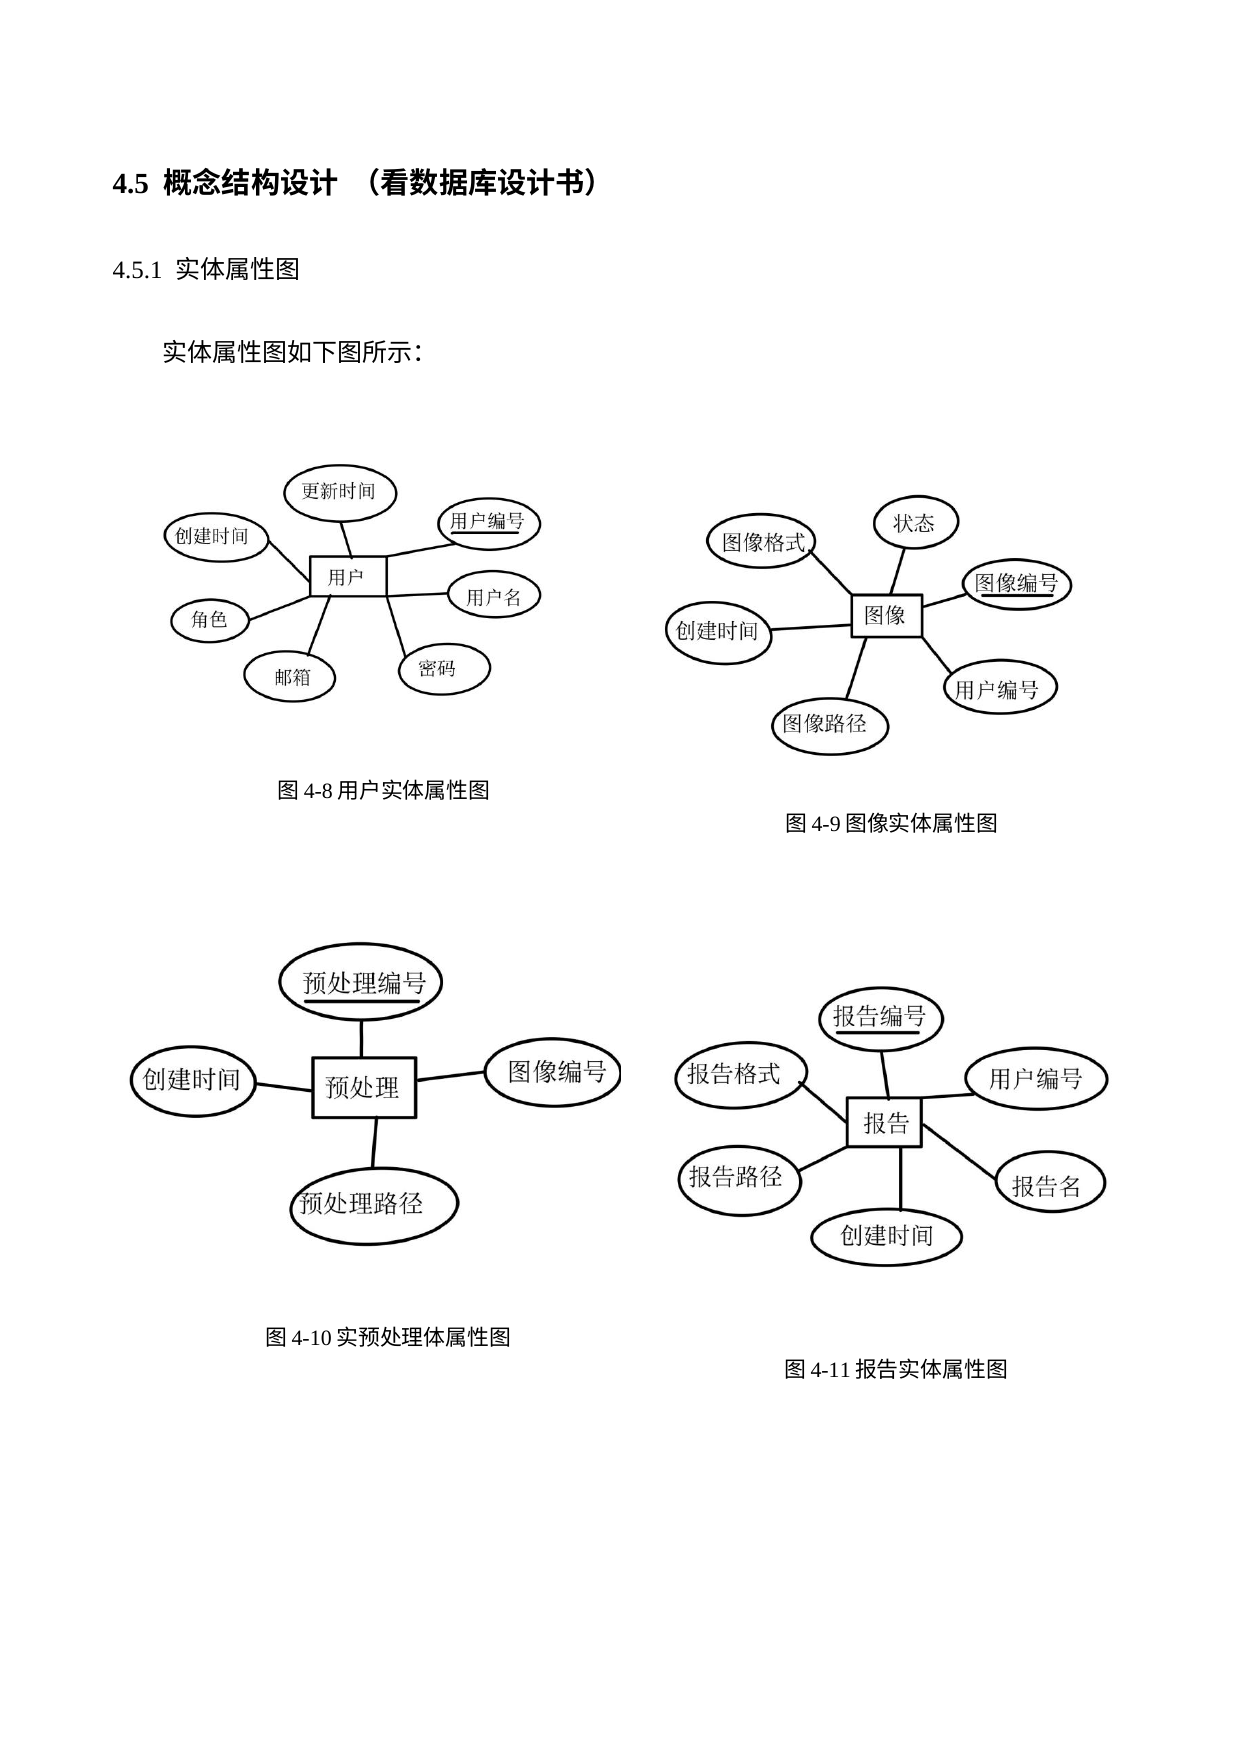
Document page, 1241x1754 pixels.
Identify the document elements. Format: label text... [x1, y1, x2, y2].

text 实体属性图如下图所示： [112, 318, 1128, 383]
picture [631, 896, 1128, 1323]
subtitle 4.5 概念结构设计 （看数据库设计书） [112, 149, 1128, 214]
picture [123, 896, 621, 1307]
picture [622, 447, 1119, 795]
table_header 图4-11报告实体属性图 [620, 897, 1128, 1396]
picture [123, 447, 604, 744]
table_header 图4-10实预处理体属性图 [112, 897, 620, 1396]
subtitle 4.5.1 实体属性图 [112, 235, 1128, 300]
table_header 图4-8用户实体属性图 [112, 448, 611, 850]
table_header 图4-9图像实体属性图 [611, 448, 1128, 850]
